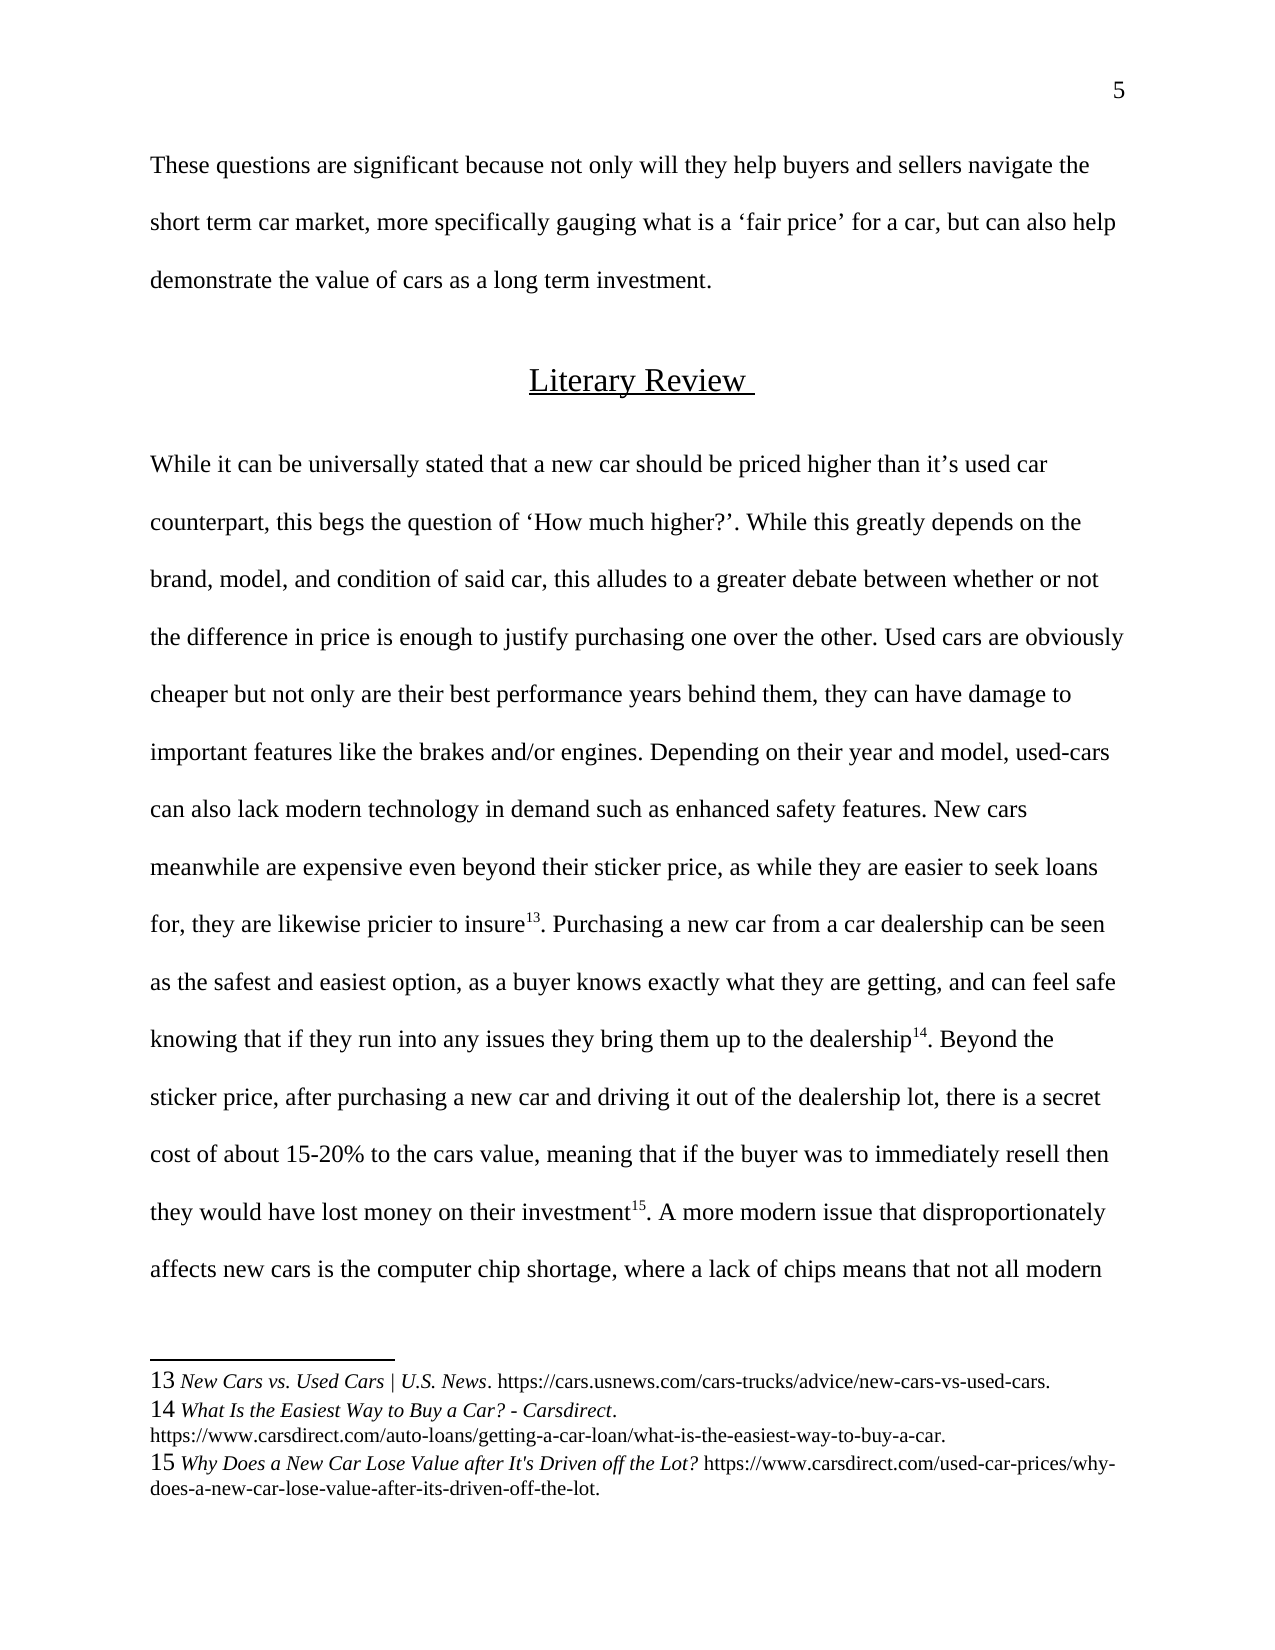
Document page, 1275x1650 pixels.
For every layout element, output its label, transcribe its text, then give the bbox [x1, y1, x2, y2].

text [150, 449, 1125, 1283]
subtitle Literary Review [150, 360, 1125, 398]
text These questions are significant because not only will they help buyers and sellers navigate the short term car market, more specifically gauging what is a ‘fair price’ for a car, but can also help demonstrate the value of cars as a long term investment. [150, 150, 1125, 294]
